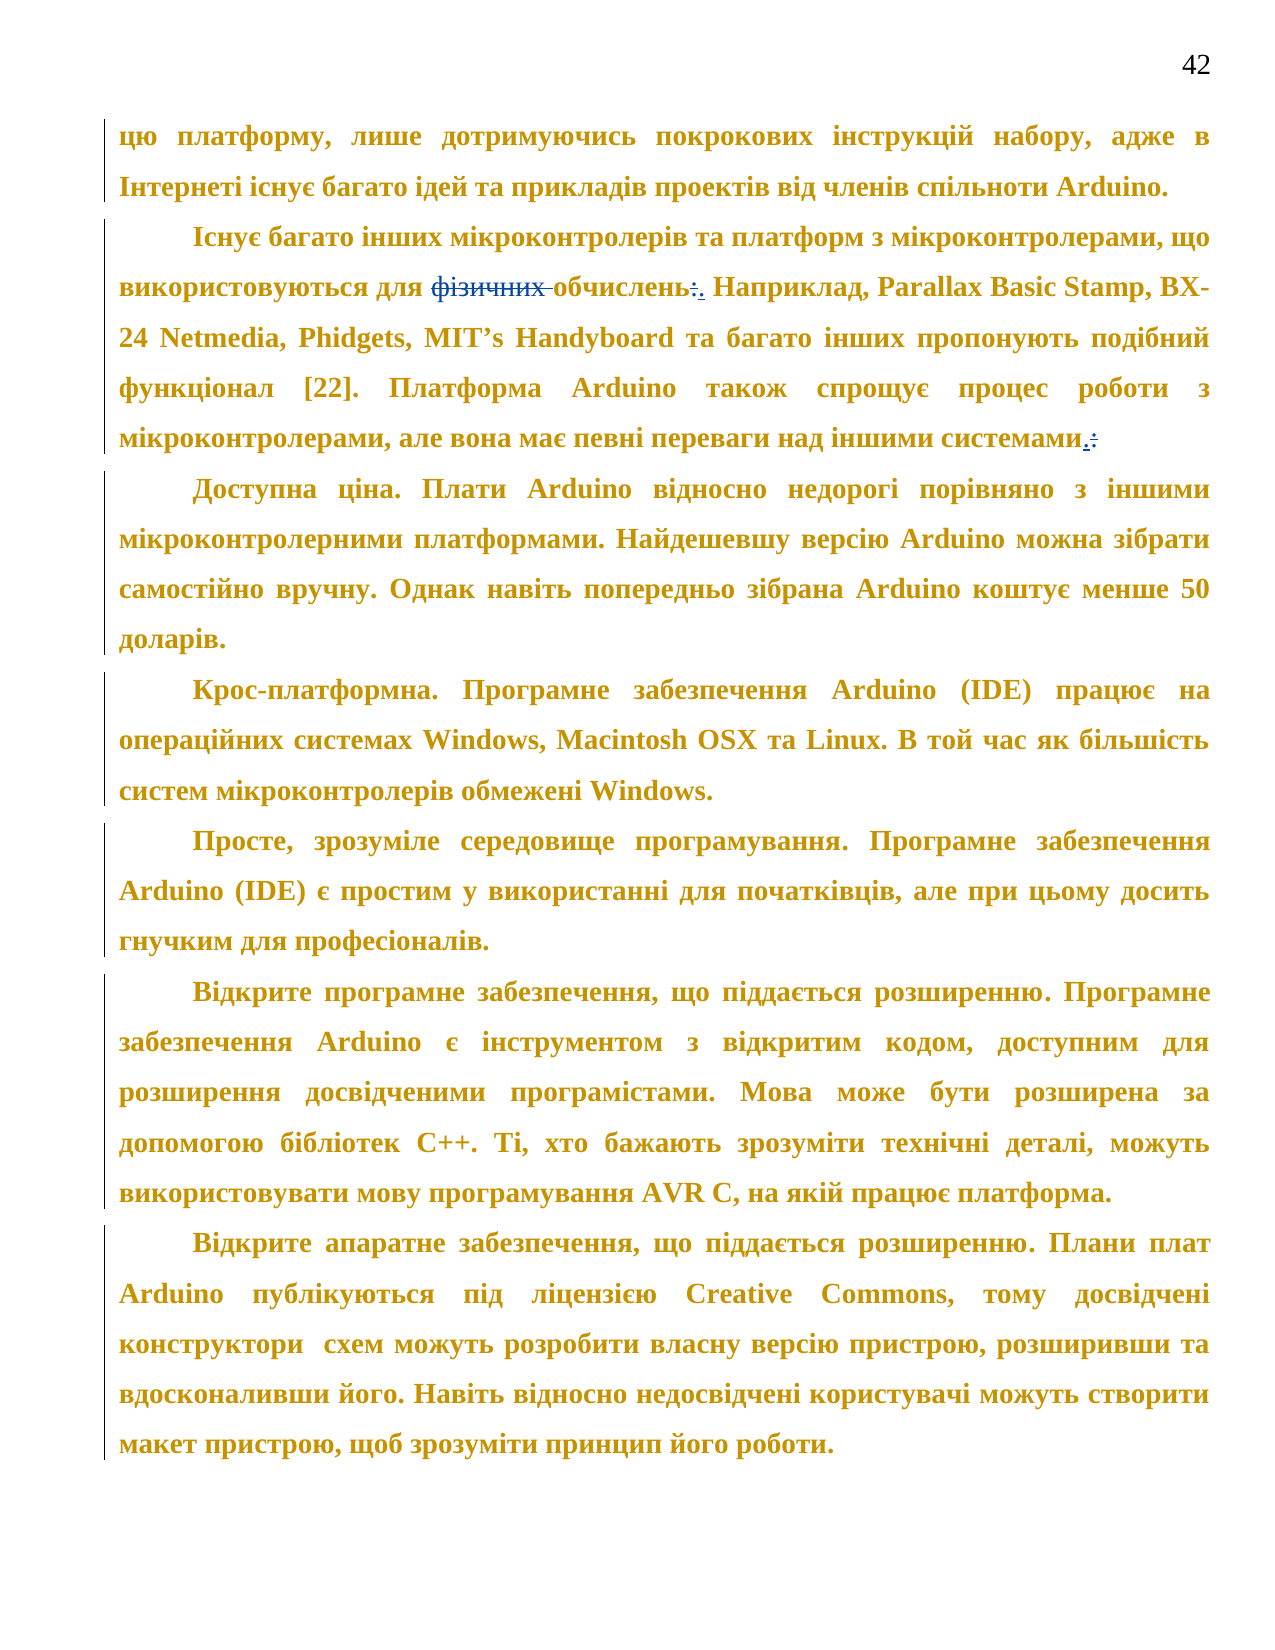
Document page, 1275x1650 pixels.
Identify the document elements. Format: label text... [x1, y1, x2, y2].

text Відкрите апаратне забезпечення, що піддається розширенню. Плани плат Arduino публікуються під ліцензією Creative Commons, тому досвідчені конструктори схем можуть розробити власну версію пристрою, розширивши та вдосконаливши його. Навіть відносно недосвідчені користувачі можуть створити макет пристрою, щоб зрозуміти принцип його роботи. [118, 1225, 1211, 1460]
text Відкрите програмне забезпечення, що піддається розширенню. Програмне забезпечення Arduino є інструментом з відкритим кодом, доступним для розширення досвідченими програмістами. Мова може бути розширена за допомогою бібліотек C++. Ті, хто бажають зрозуміти технічні деталі, можуть використовувати мову програмування AVR C, на якій працює платформа. [118, 974, 1211, 1209]
text Просте, зрозуміле середовище програмування. Програмне забезпечення Arduino (IDE) є простим у використанні для початківців, але при цьому досить гнучким для професіоналів. [118, 823, 1211, 957]
text Крос-платформна. Програмне забезпечення Arduino (IDE) працює на операційних системах Windows, Macintosh OSX та Linux. В той час як більшість систем мікроконтролерів обмежені Windows. [118, 672, 1211, 806]
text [118, 118, 1211, 202]
text Доступна ціна. Плати Arduino відносно недорогі порівняно з іншими мікроконтролерними платформами. Найдешевшу версію Arduino можна зібрати самостійно вручну. Однак навіть попередньо зібрана Arduino коштує менше 50 доларів. [118, 471, 1211, 655]
text Існує багато інших мікроконтролерів та платформ з мікроконтролерами, що використовуються для обчислень Наприклад, Parallax Basic Stamp, BX-24 Netmedia, Phidgets, MIT’s Handyboard та багато інших пропонують подібний функціонал [22]. Платформа Arduino також спрощує процес роботи з мікроконтролерами, але вона має певні переваги над іншими системами [118, 219, 1211, 454]
